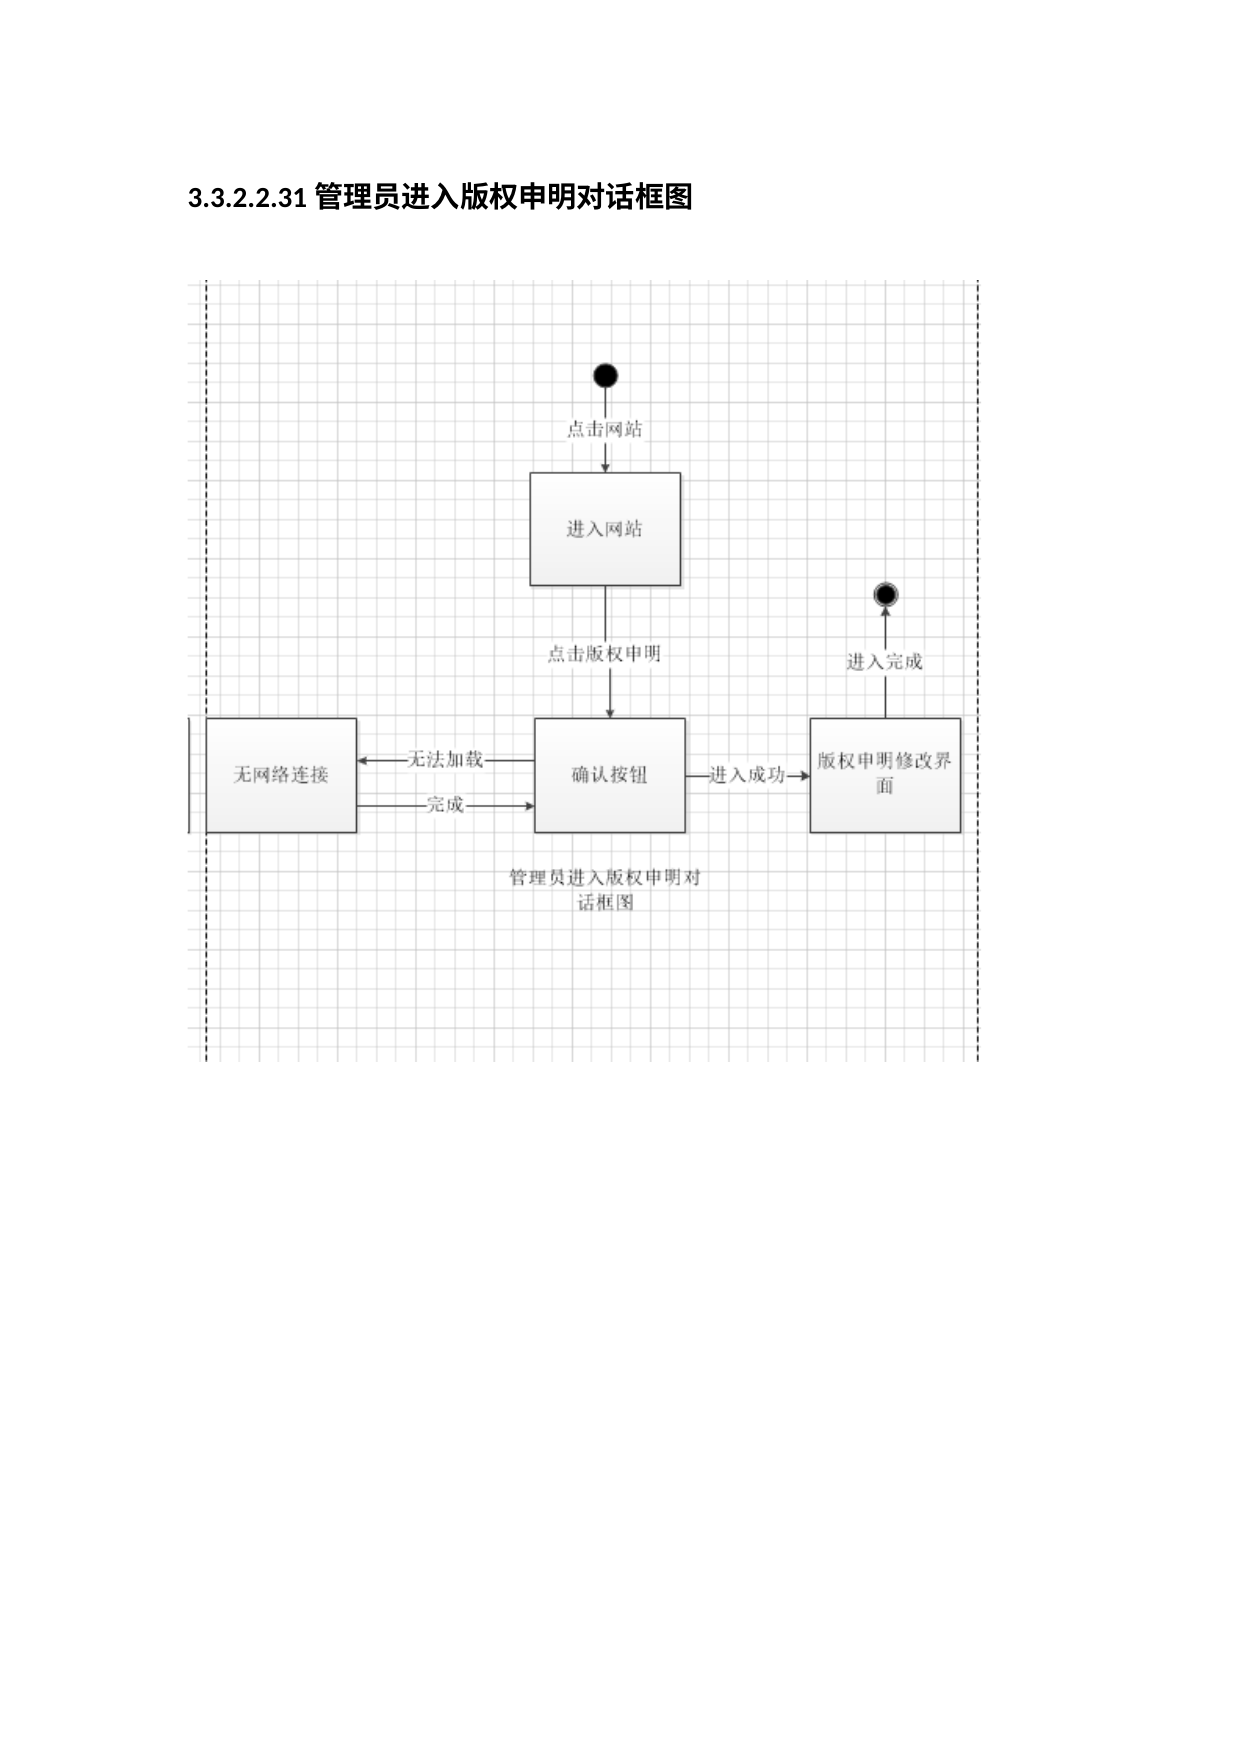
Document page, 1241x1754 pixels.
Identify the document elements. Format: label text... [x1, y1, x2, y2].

subtitle 3.3.2.2.31 管理员进入版权申明对话框图 [187, 162, 1053, 227]
picture [187, 280, 982, 1062]
